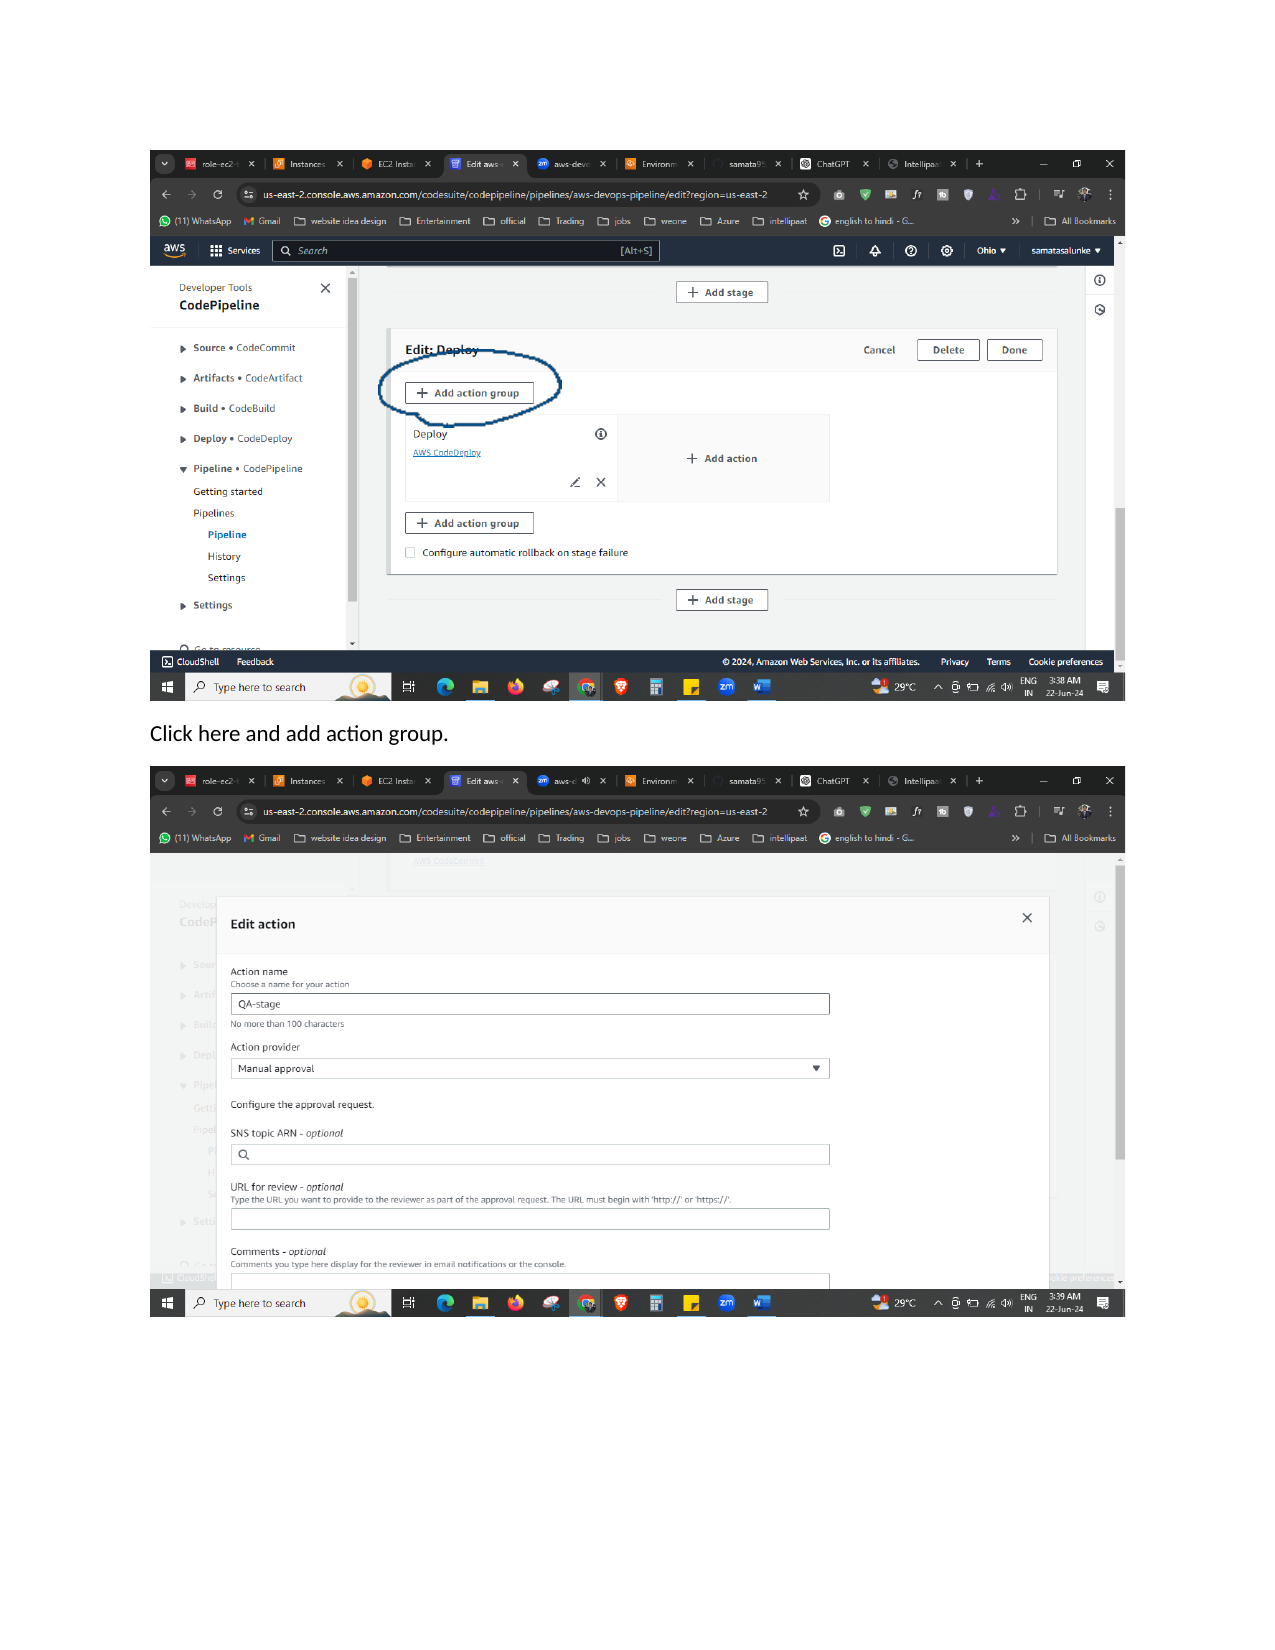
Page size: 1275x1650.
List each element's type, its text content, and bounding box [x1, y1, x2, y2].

text Click here and add action group. [150, 719, 1125, 747]
picture [150, 766, 1125, 1317]
picture [150, 150, 1125, 701]
